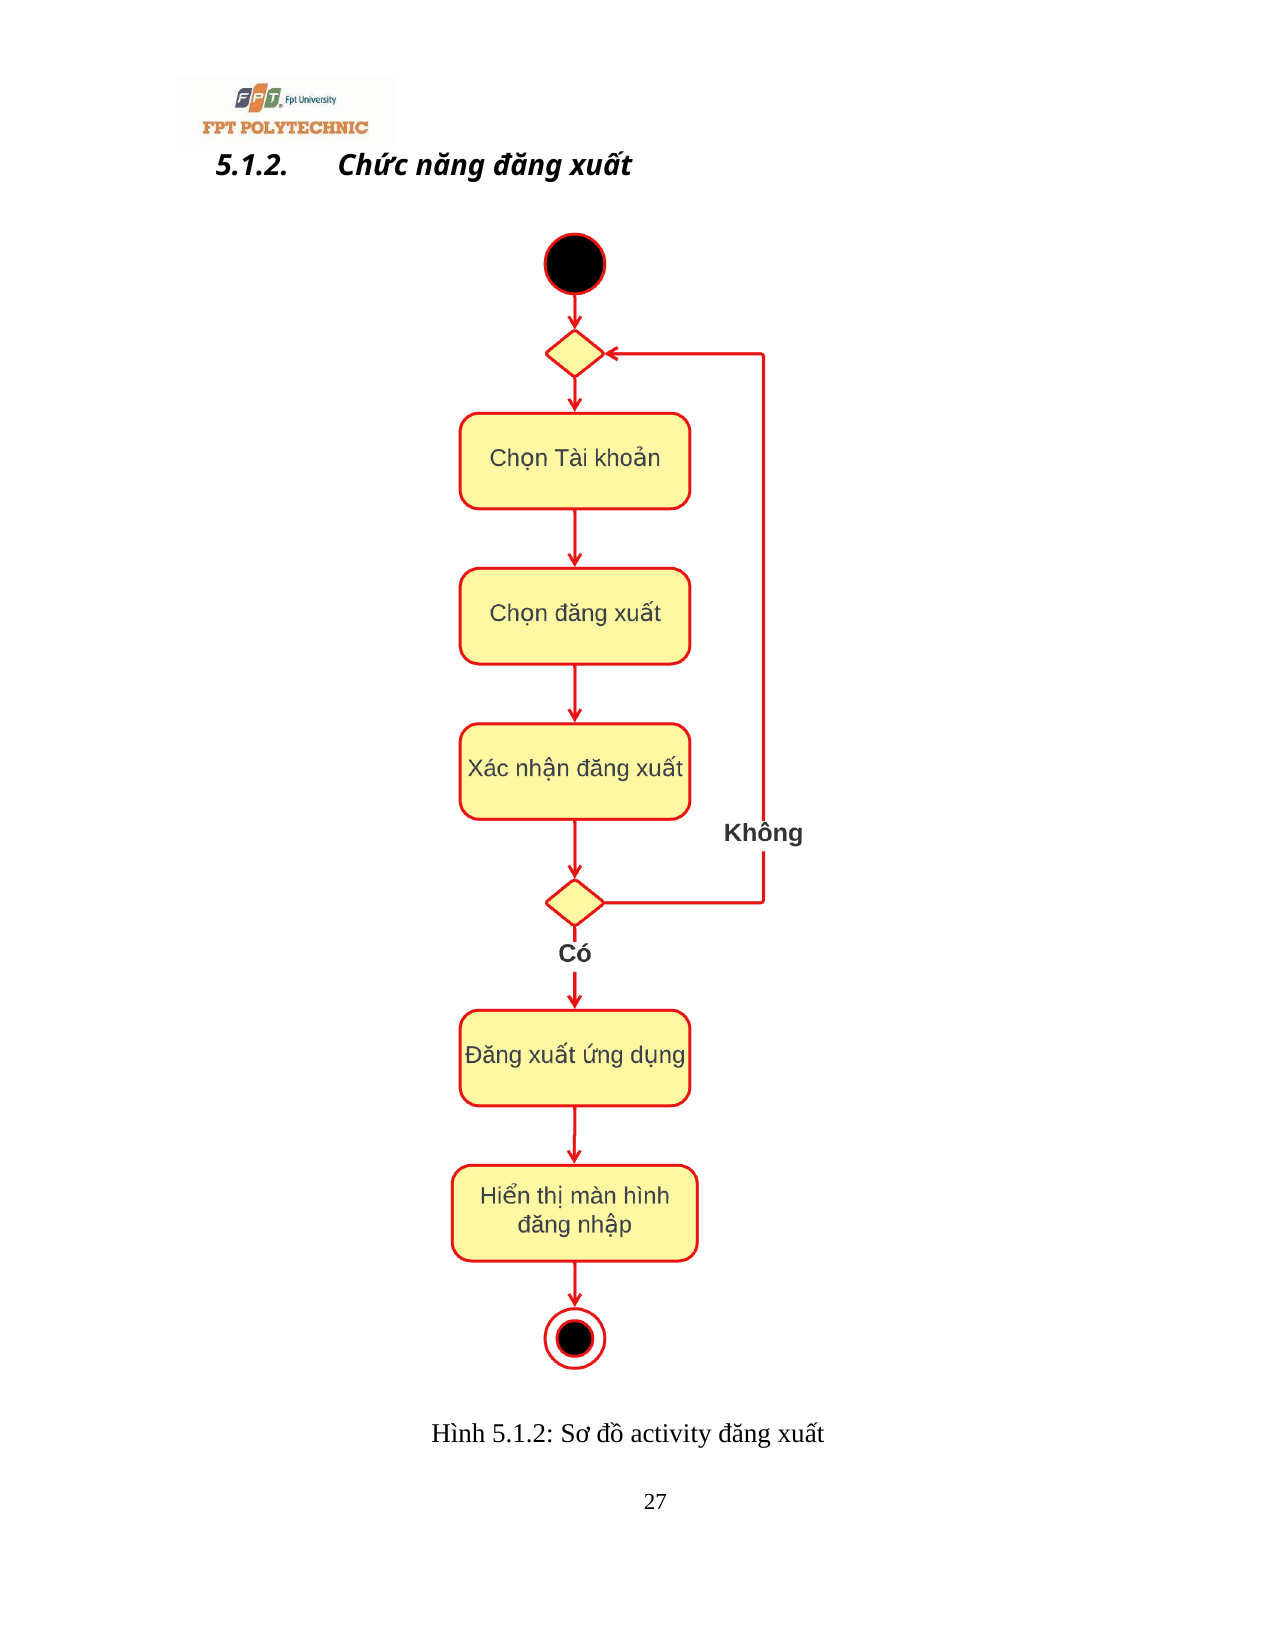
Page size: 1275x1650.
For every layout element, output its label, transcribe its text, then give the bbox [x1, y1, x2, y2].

picture [177, 75, 395, 146]
picture [428, 210, 827, 1392]
subtitle Chức năng đăng xuất [216, 144, 1198, 183]
